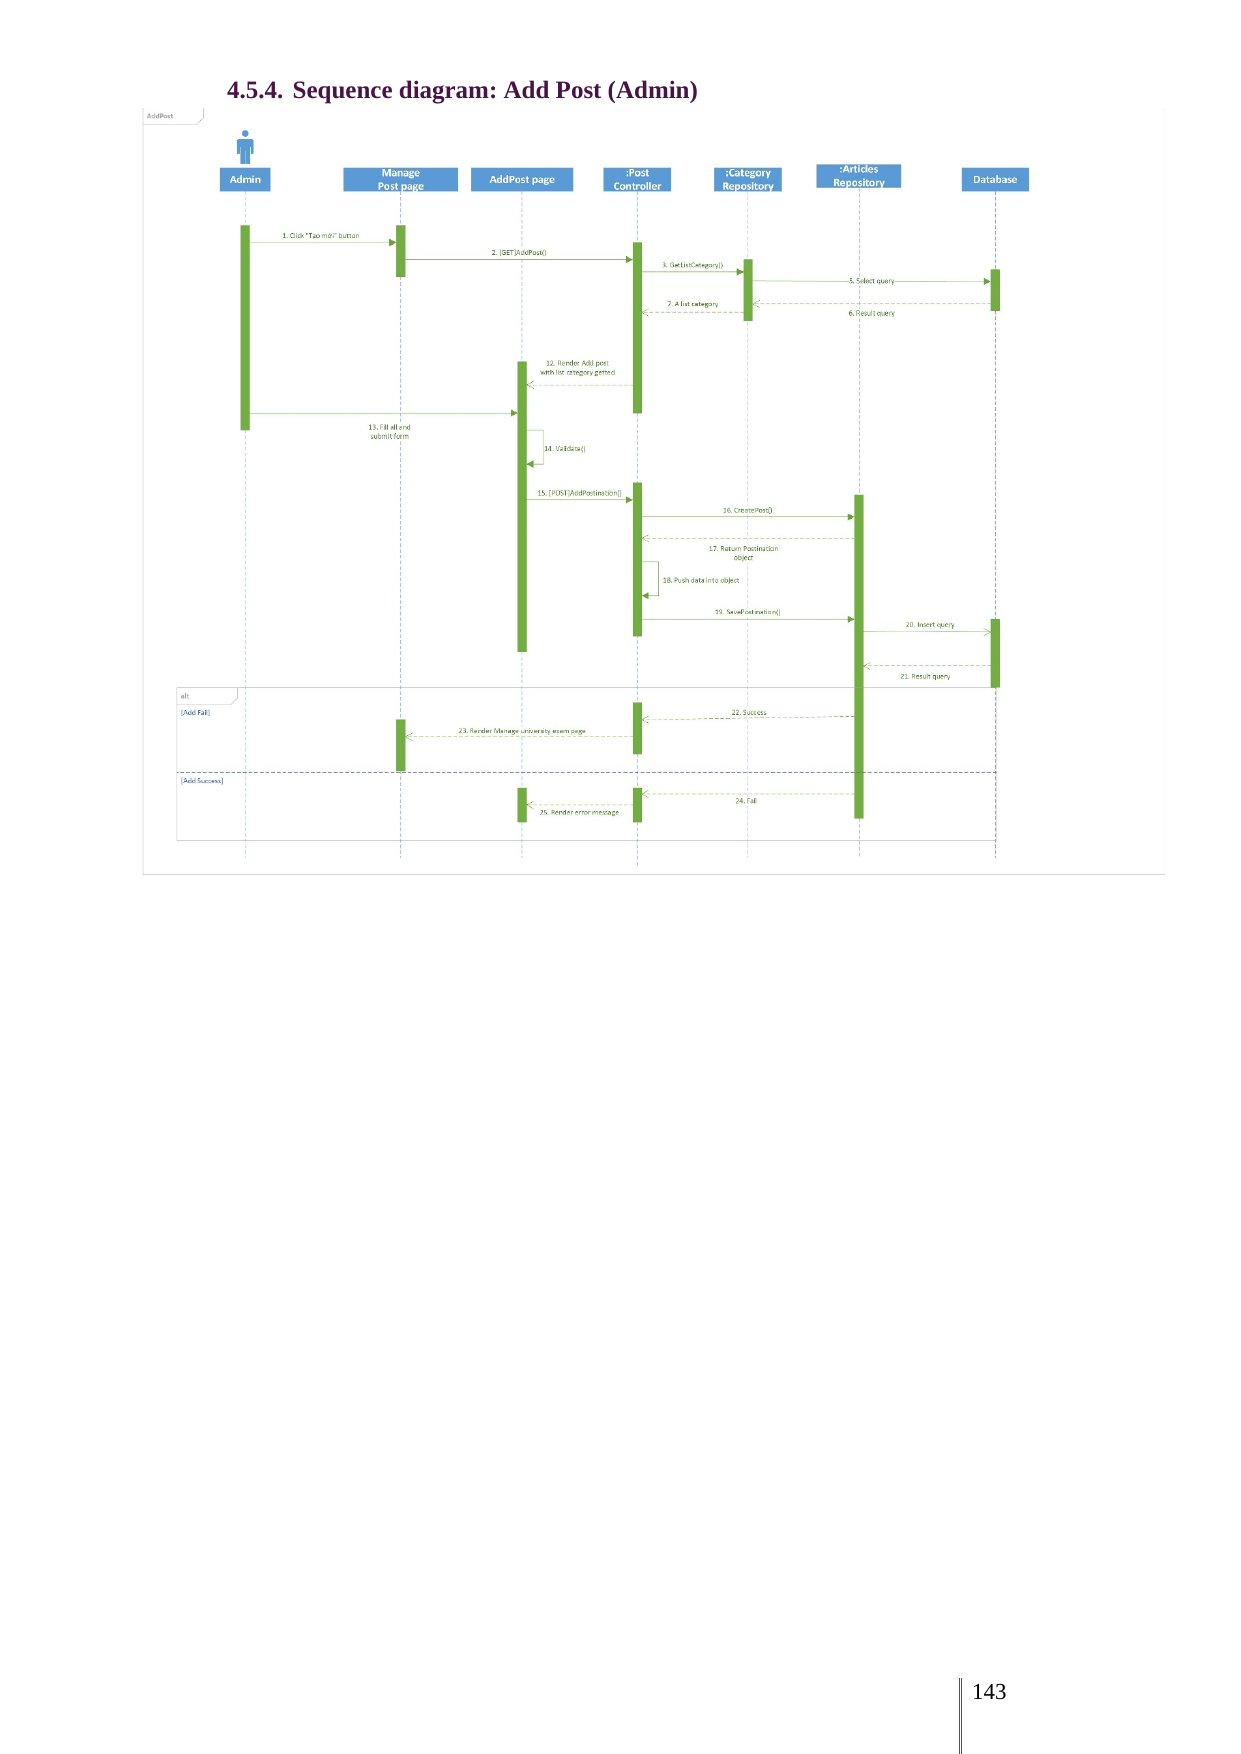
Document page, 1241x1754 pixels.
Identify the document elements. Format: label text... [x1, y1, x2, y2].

picture [142, 108, 1166, 875]
subtitle Sequence diagram: Add Post (Admin) [227, 75, 1165, 104]
